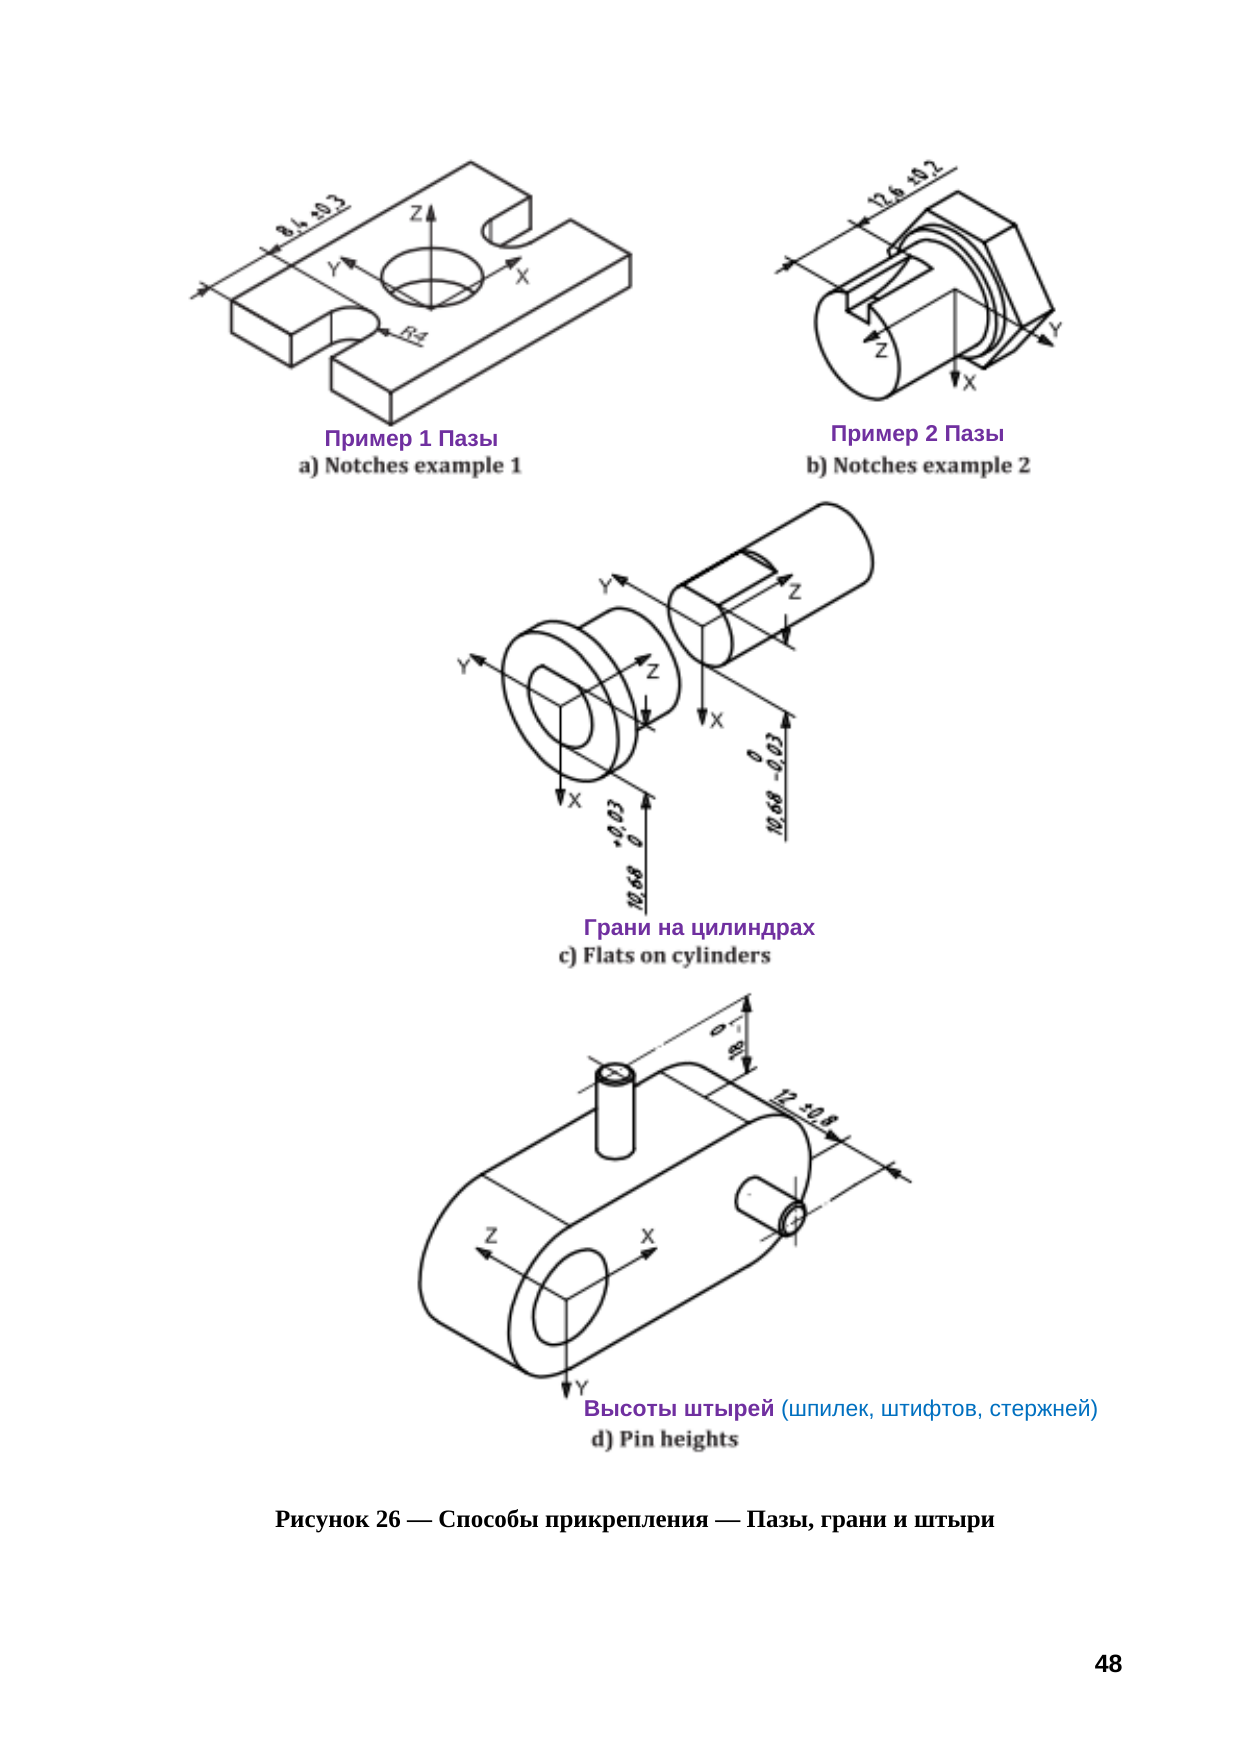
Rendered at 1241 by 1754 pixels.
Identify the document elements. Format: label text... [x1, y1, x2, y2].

list 48 [148, 1649, 1122, 1677]
picture [185, 135, 1085, 1467]
list Рисунок 26 — Способы прикрепления — Пазы, грани и штыри [148, 1504, 1122, 1532]
